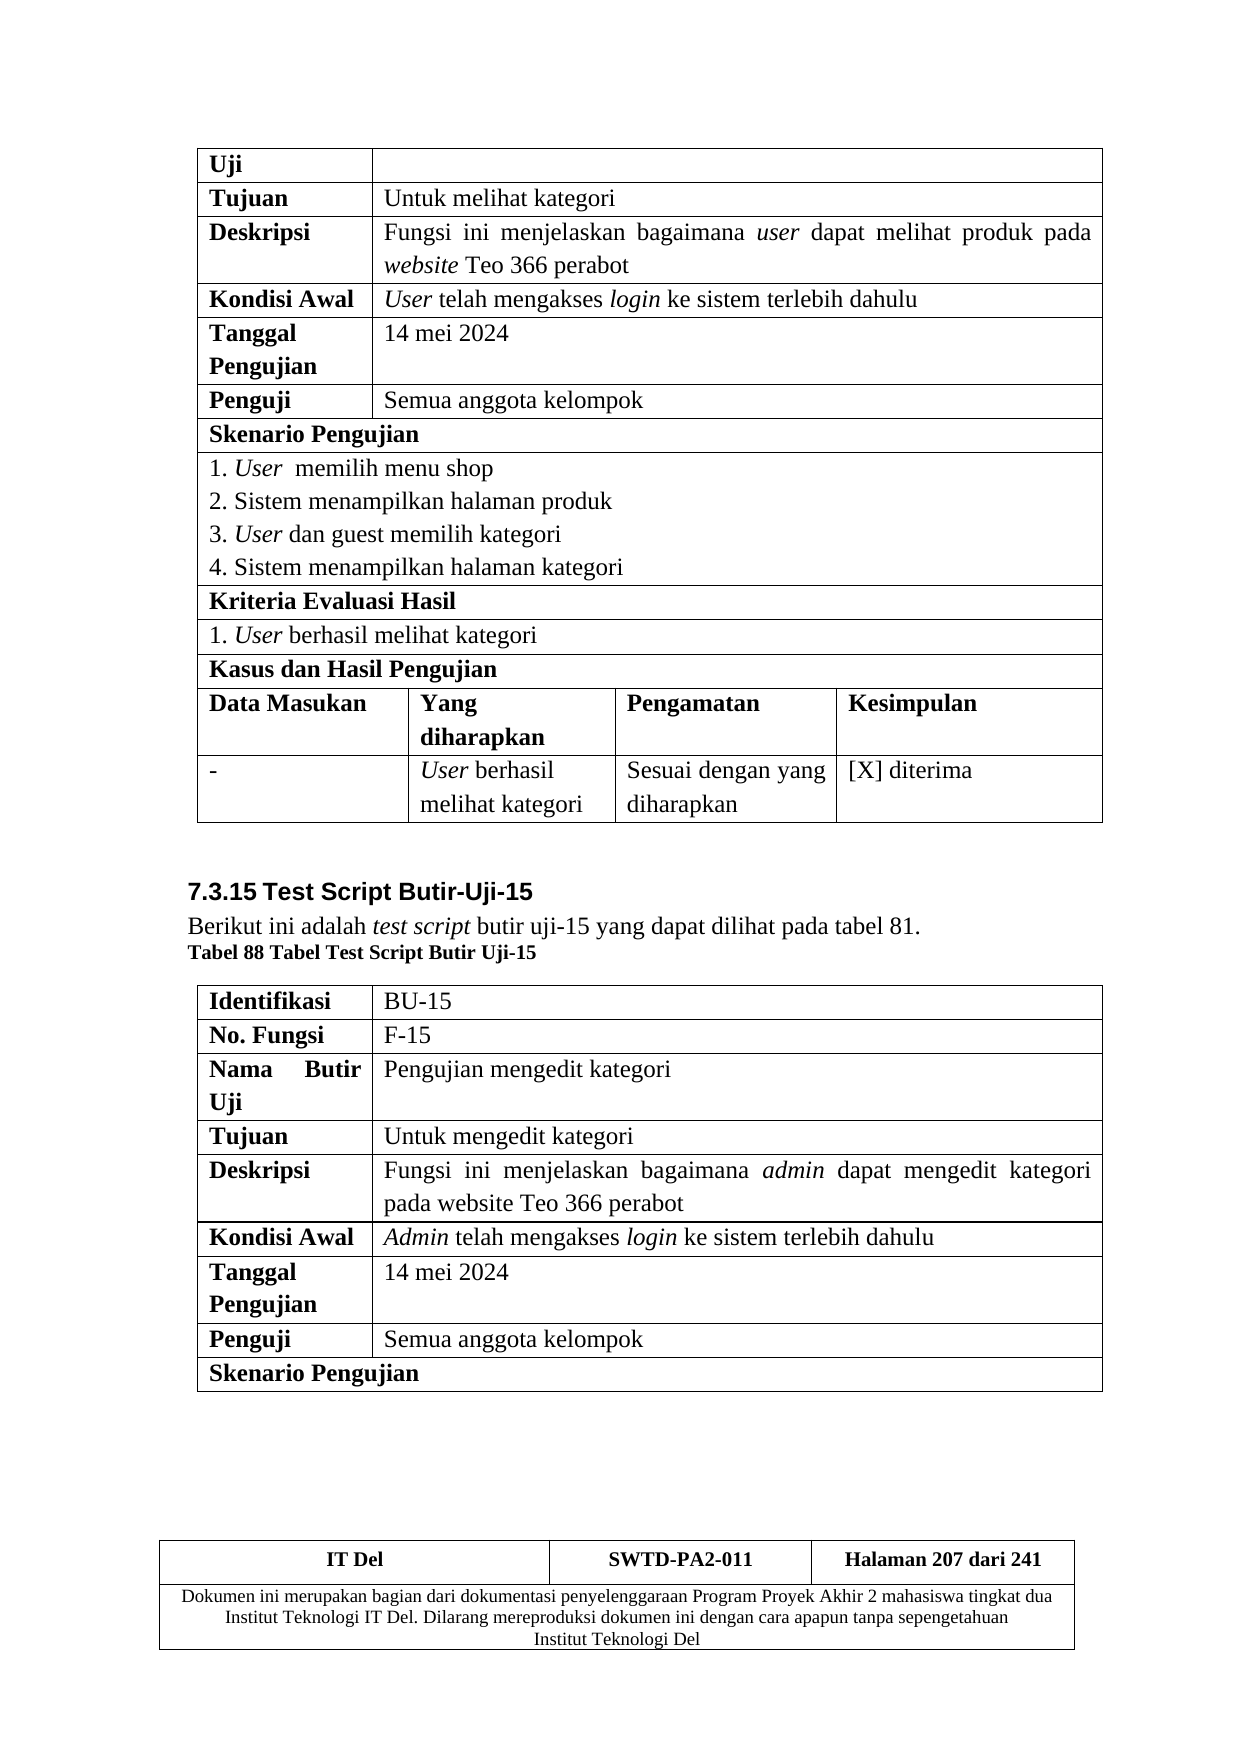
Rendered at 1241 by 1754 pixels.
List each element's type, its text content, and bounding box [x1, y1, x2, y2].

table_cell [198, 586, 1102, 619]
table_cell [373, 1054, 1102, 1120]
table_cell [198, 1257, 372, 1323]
text Tabel 88 Tabel Test Script Butir Uji-15 [187, 940, 1092, 964]
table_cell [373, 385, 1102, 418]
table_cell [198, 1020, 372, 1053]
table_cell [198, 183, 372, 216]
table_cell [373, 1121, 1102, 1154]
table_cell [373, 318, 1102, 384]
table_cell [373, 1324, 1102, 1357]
text Berikut ini adalah test script butir uji-15 yang dapat dilihat pada tabel 81. [187, 911, 1092, 940]
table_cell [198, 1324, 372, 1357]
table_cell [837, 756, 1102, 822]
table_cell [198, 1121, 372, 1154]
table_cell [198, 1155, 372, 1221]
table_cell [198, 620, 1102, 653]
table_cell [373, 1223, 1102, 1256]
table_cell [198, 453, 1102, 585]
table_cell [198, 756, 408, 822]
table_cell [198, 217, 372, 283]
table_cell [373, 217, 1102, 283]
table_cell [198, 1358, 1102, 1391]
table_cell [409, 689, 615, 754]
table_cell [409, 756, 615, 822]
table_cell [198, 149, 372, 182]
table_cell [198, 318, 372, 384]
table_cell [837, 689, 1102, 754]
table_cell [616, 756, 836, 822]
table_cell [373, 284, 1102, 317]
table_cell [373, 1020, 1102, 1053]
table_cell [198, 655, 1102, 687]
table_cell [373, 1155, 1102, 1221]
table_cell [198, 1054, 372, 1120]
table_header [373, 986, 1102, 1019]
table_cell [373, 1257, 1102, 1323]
subtitle Test Script Butir-Uji-15 [187, 876, 1092, 905]
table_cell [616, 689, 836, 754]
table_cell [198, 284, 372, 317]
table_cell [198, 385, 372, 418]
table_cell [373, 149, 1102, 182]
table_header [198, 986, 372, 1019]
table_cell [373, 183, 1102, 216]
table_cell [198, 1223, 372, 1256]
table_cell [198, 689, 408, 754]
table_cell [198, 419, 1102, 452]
